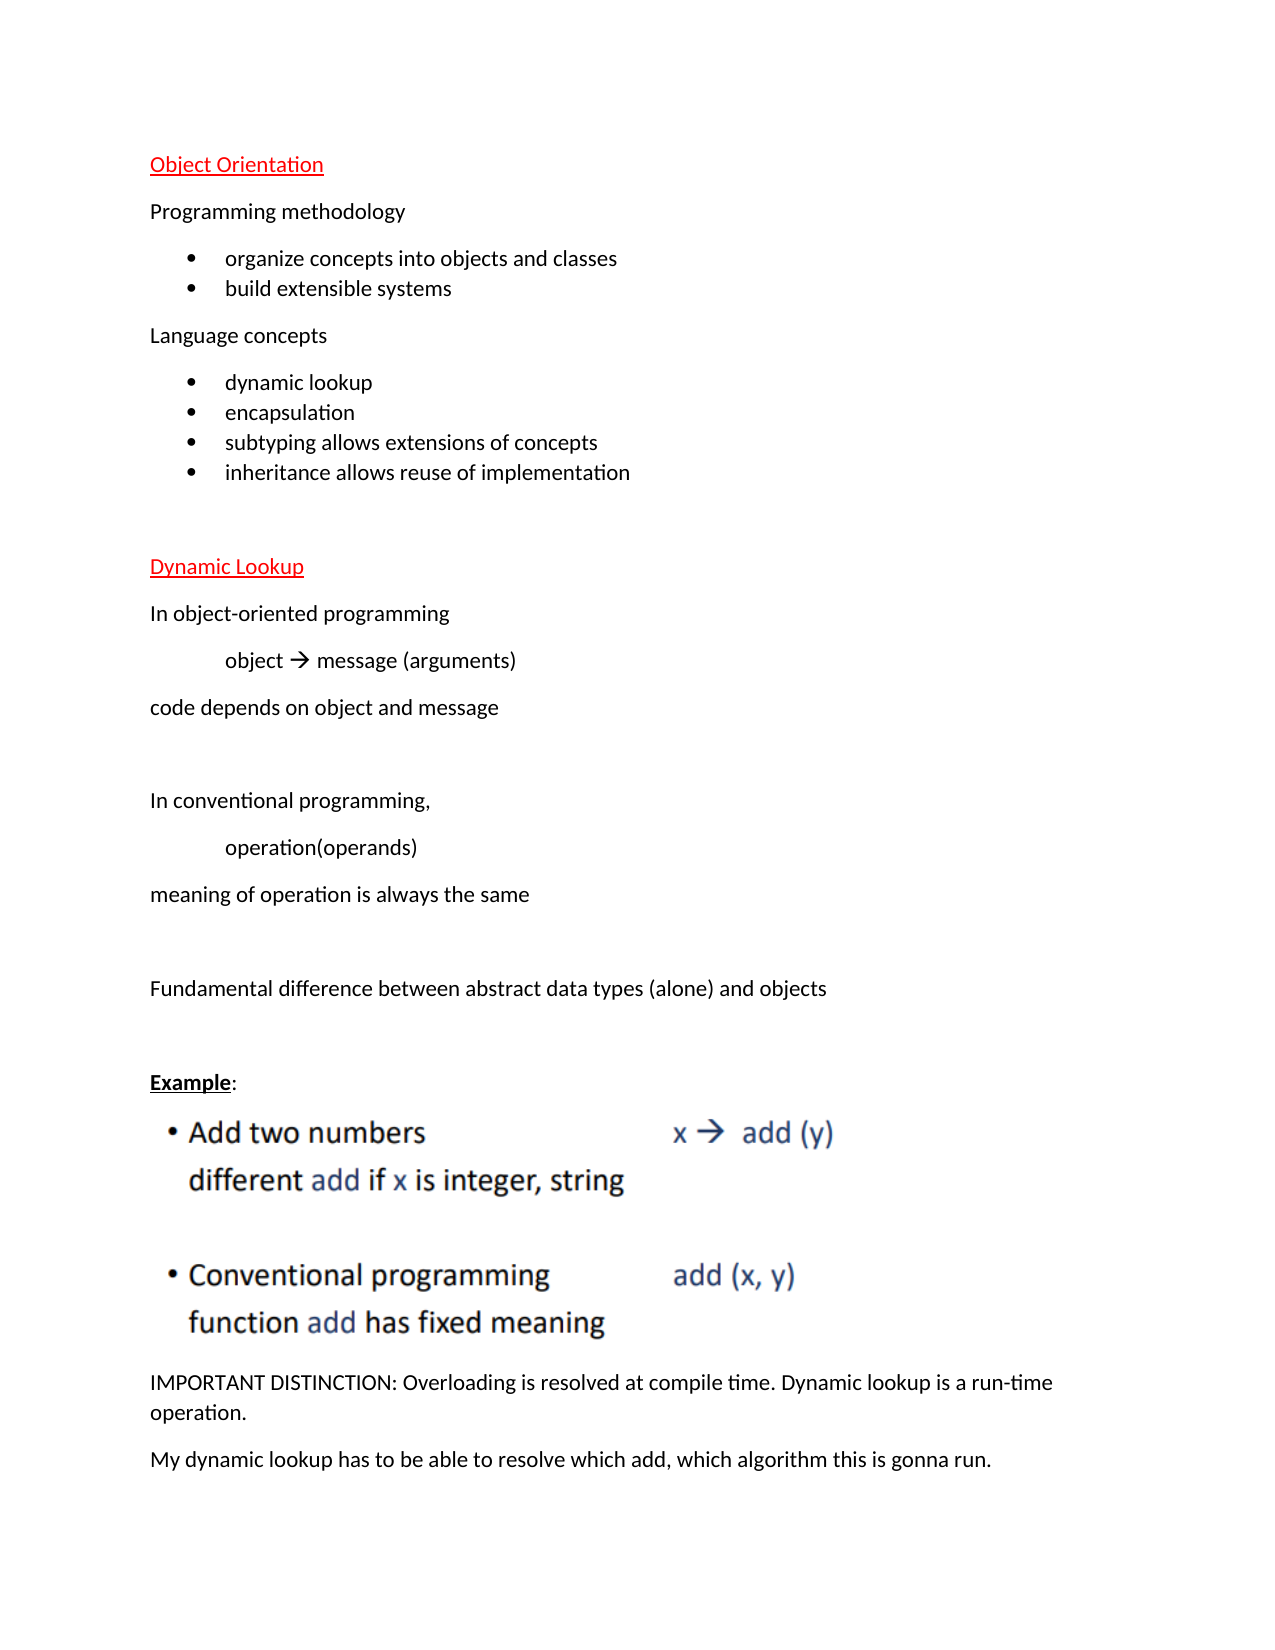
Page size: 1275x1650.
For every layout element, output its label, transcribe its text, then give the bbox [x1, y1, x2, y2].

picture [150, 1114, 1125, 1350]
list encapsulation [187, 398, 1125, 426]
list build extensible systems [187, 274, 1125, 302]
text IMPORTANT DISTINCTION: Overloading is resolved at compile time. Dynamic lookup is a run-time operation. [150, 1368, 1125, 1426]
text My dynamic lookup has to be able to resolve which add, which algorithm this is gonna run. [150, 1445, 1125, 1473]
text Object Orientation [150, 150, 1125, 178]
text In conventional programming, [150, 786, 1125, 814]
text In object-oriented programming [150, 599, 1125, 627]
list inheritance allows reuse of implementation [187, 458, 1125, 486]
text Dynamic Lookup [150, 552, 1125, 580]
text Example: [150, 1068, 1125, 1096]
list organize concepts into objects and classes [187, 244, 1125, 272]
text meaning of operation is always the same [150, 880, 1125, 908]
text operation(operands) [150, 833, 1125, 861]
text object message (arguments) [150, 646, 1125, 674]
text Language concepts [150, 321, 1125, 349]
text Fundamental difference between abstract data types (alone) and objects [150, 974, 1125, 1002]
text Programming methodology [150, 197, 1125, 225]
text code depends on object and message [150, 693, 1125, 721]
list subtyping allows extensions of concepts [187, 428, 1125, 456]
list dynamic lookup [187, 368, 1125, 396]
